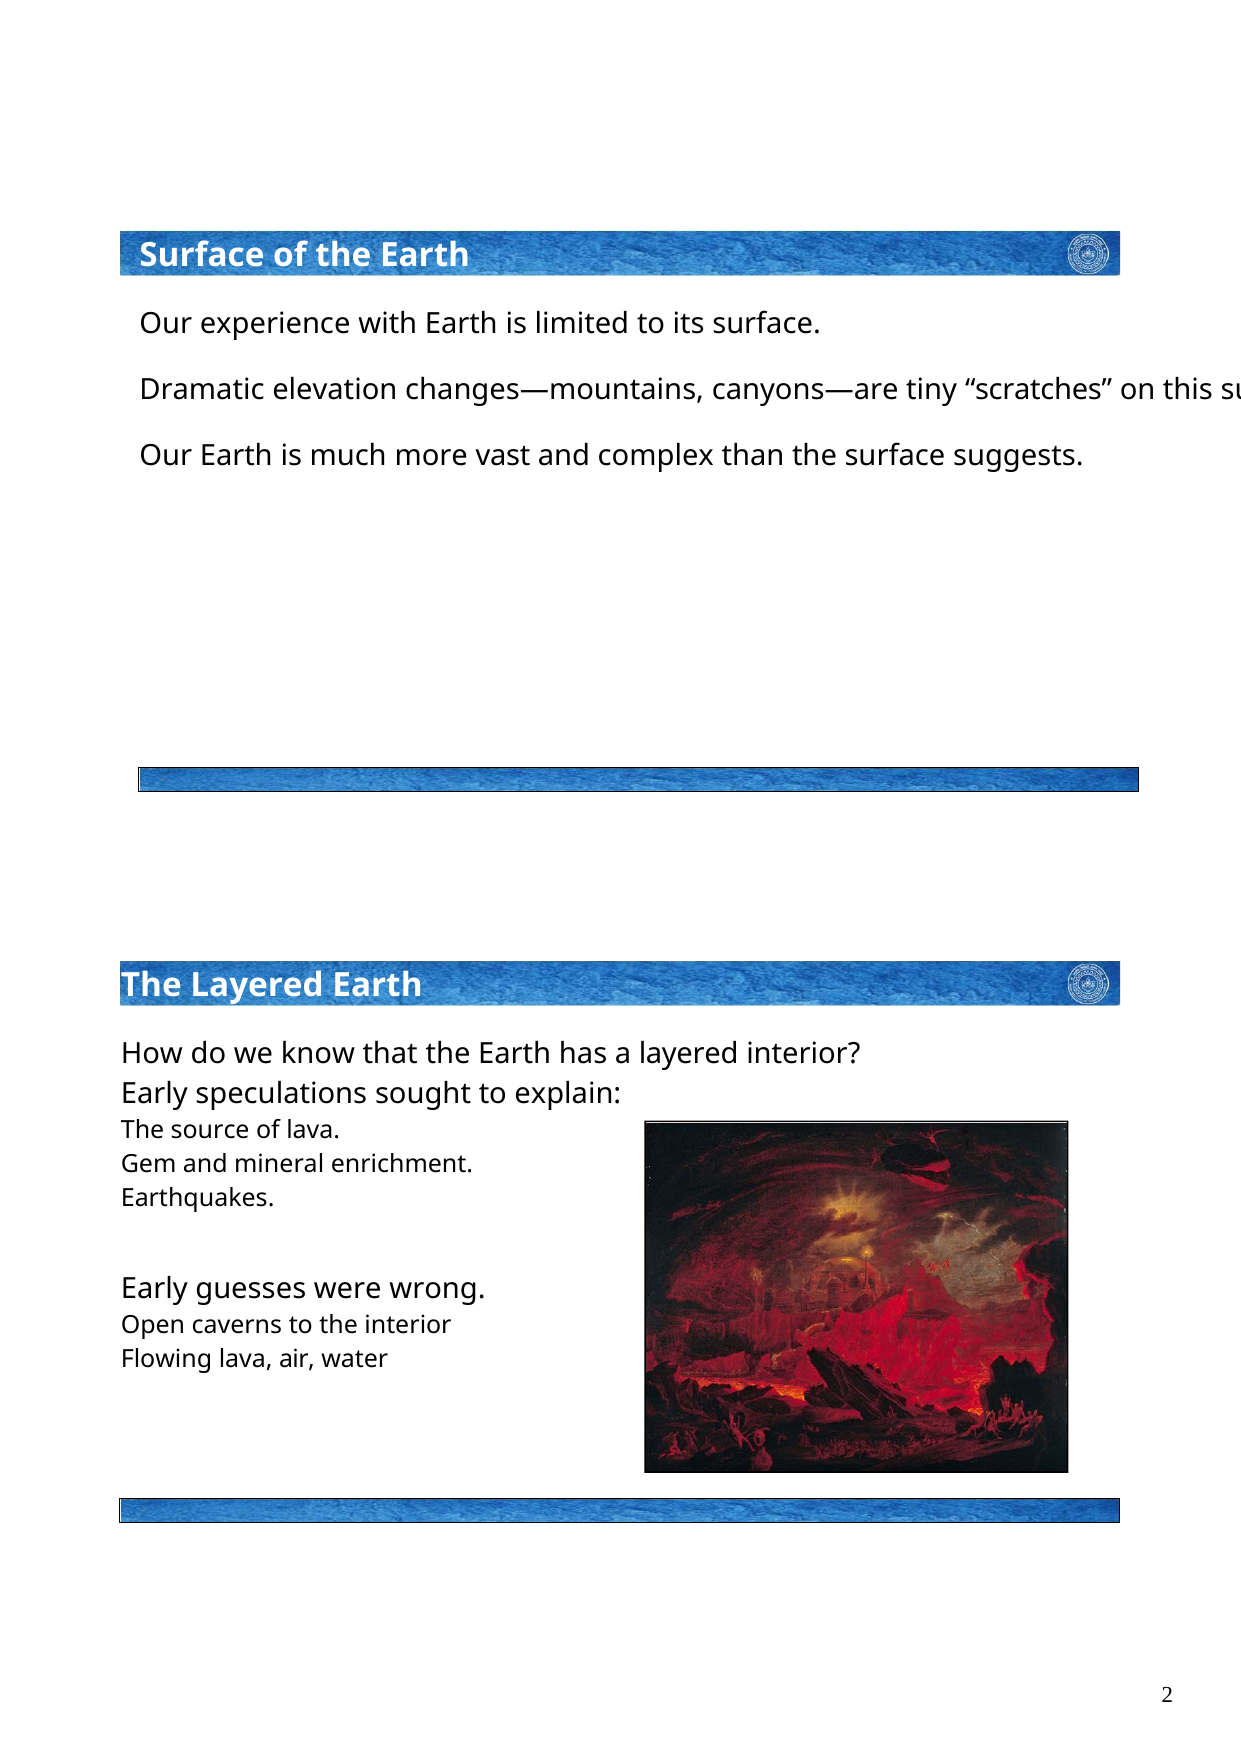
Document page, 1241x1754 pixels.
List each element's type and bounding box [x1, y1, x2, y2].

picture [139, 768, 1138, 791]
picture [120, 1499, 1119, 1522]
picture [119, 230, 1121, 276]
picture [646, 1123, 1066, 1471]
picture [119, 961, 1121, 1006]
